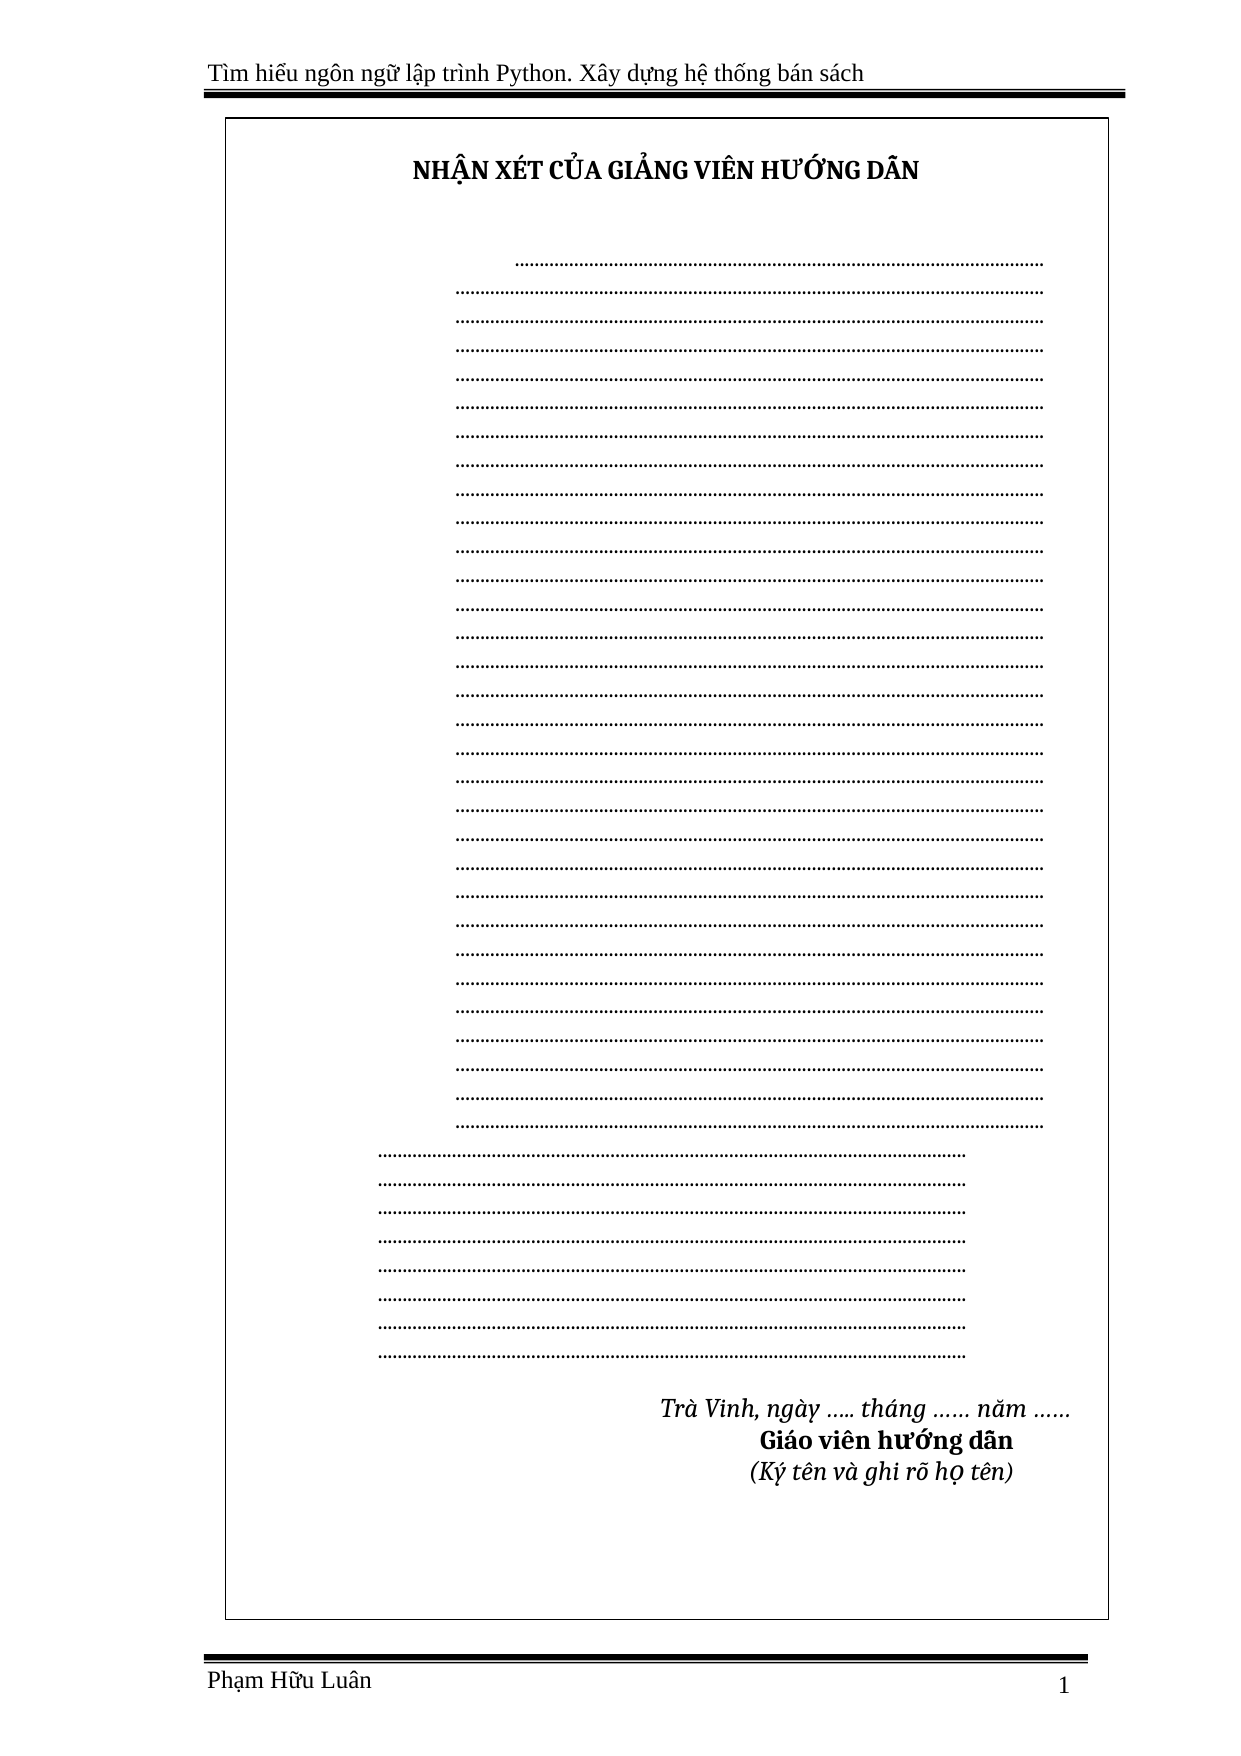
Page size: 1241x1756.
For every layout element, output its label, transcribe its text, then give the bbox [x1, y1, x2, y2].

text ....................................................................................................................... [175, 358, 1044, 387]
text ....................................................................................................................... [175, 617, 1044, 646]
text ....................................................................................................................... [175, 790, 1044, 819]
text ....................................................................................................................... [175, 675, 1044, 703]
text ....................................................................................................................... [175, 876, 1044, 905]
text ....................................................................................................................... [175, 1020, 1044, 1049]
text ....................................................................................................................... [175, 301, 1044, 330]
text ....................................................................................................................... [175, 1077, 1044, 1106]
text ....................................................................................................................... [210, 1336, 1134, 1365]
text ....................................................................................................................... [175, 1049, 1044, 1077]
text (Ký tên và ghi rõ họ tên) [629, 1456, 1134, 1487]
text ....................................................................................................................... [175, 416, 1044, 445]
text ....................................................................................................................... [210, 1192, 1134, 1221]
text ....................................................................................................................... [175, 387, 1044, 416]
text ....................................................................................................................... [175, 646, 1044, 675]
text ....................................................................................................................... [175, 272, 1044, 301]
text ....................................................................................................................... [175, 588, 1044, 617]
text ....................................................................................................................... [175, 502, 1044, 531]
text ....................................................................................................................... [175, 732, 1044, 761]
text ....................................................................................................................... [175, 560, 1044, 588]
text ....................................................................................................................... [175, 704, 1044, 732]
text ....................................................................................................................... [210, 1163, 1134, 1192]
text ....................................................................................................................... [175, 330, 1044, 358]
text ....................................................................................................................... [175, 847, 1044, 876]
text ....................................................................................................................... [175, 819, 1044, 847]
text ....................................................................................................................... [175, 962, 1044, 991]
text ....................................................................................................................... [175, 761, 1044, 790]
text ....................................................................................................................... [175, 991, 1044, 1020]
text ....................................................................................................................... [175, 934, 1044, 962]
text ....................................................................................................................... [210, 1135, 1134, 1163]
text NHẬN XÉT CỦA GIẢNG VIÊN HƯỚNG DẪN [291, 155, 1041, 186]
text ....................................................................................................................... [175, 473, 1044, 502]
text Trà Vinh, ngày ….. tháng …… năm …… [642, 1393, 1134, 1425]
text ....................................................................................................................... [210, 1278, 1134, 1307]
text ....................................................................................................................... [210, 1221, 1134, 1250]
text ....................................................................................................................... [210, 1250, 1134, 1278]
text ........................................................................................................... [175, 243, 1044, 272]
text ....................................................................................................................... [210, 1307, 1134, 1336]
text ....................................................................................................................... [175, 445, 1044, 473]
text ....................................................................................................................... [175, 1106, 1044, 1135]
text ....................................................................................................................... [175, 905, 1044, 934]
text ....................................................................................................................... [175, 531, 1044, 560]
text Giáo viên hướng dẫn [640, 1425, 1134, 1456]
